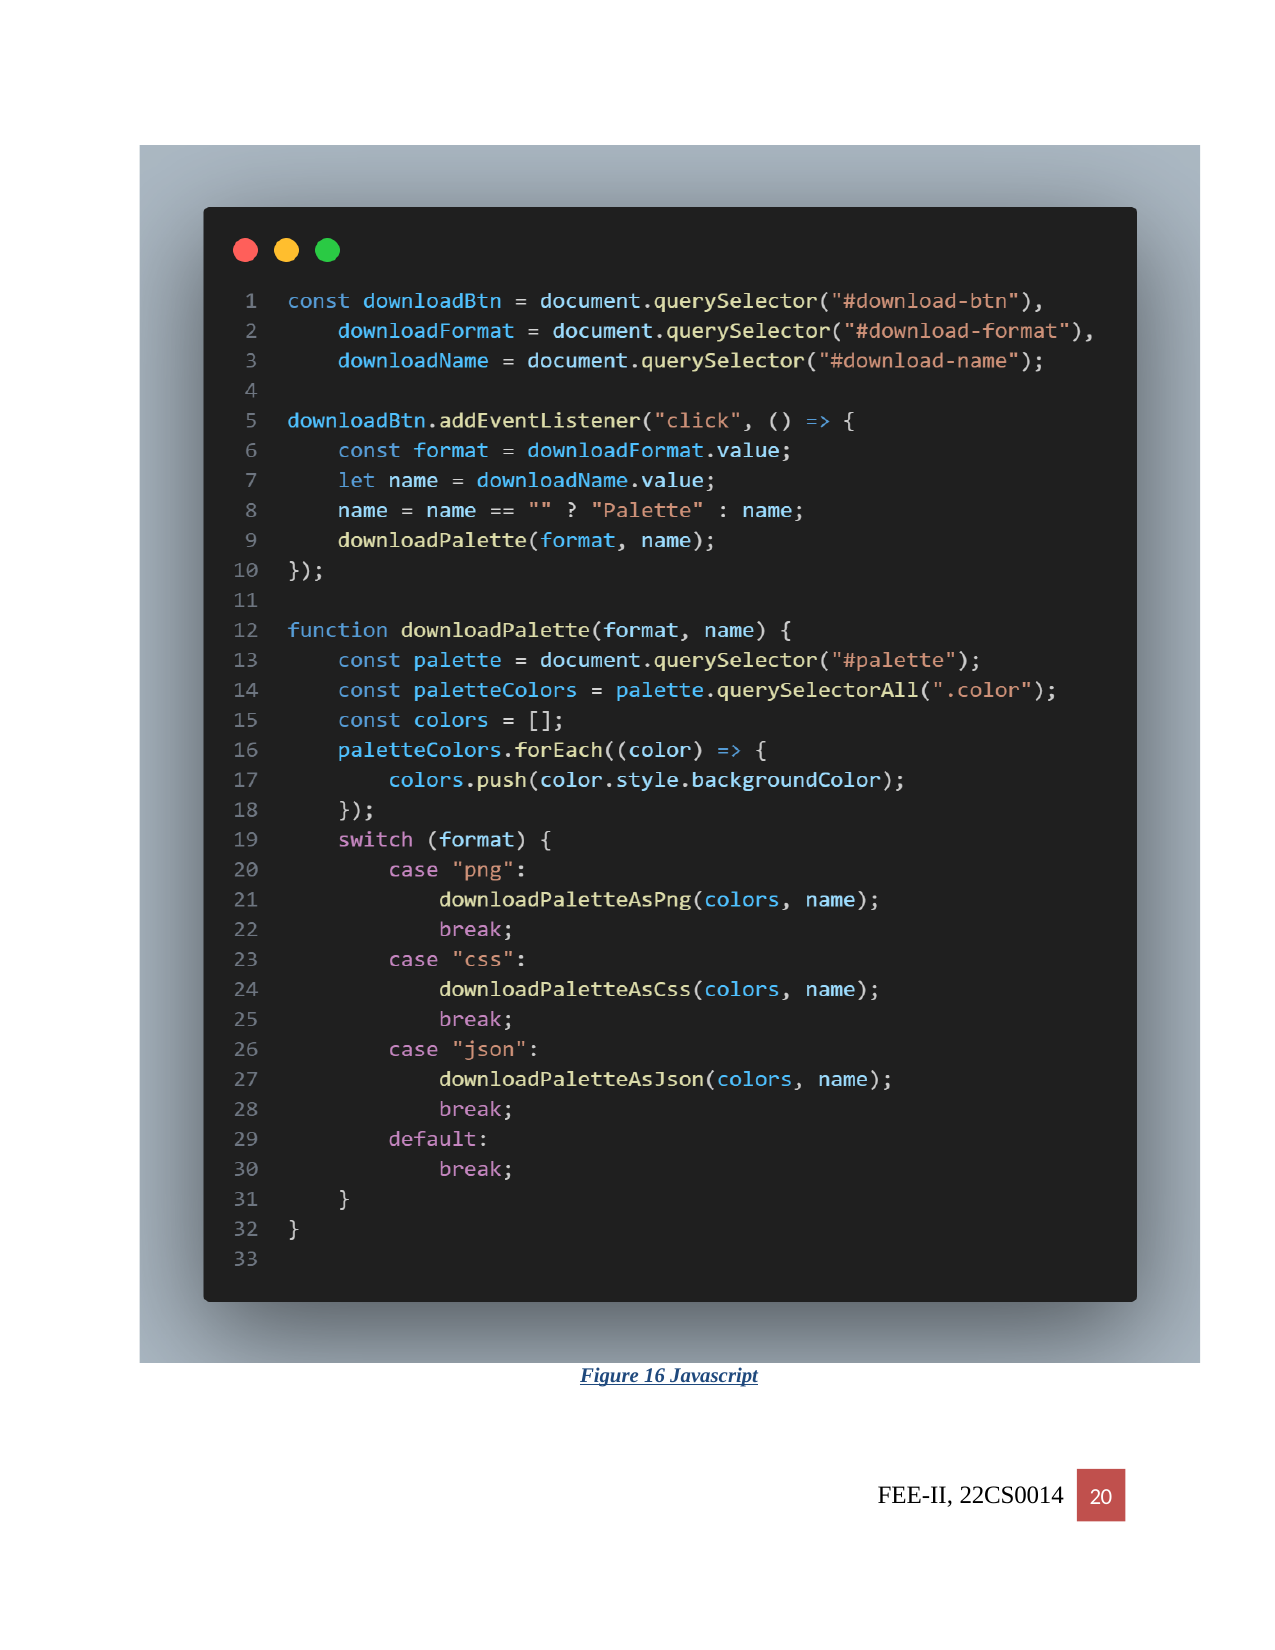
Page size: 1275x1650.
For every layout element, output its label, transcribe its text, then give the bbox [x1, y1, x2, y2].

picture [139, 145, 1200, 1363]
text Figure 16 Javascript [139, 1363, 1200, 1387]
